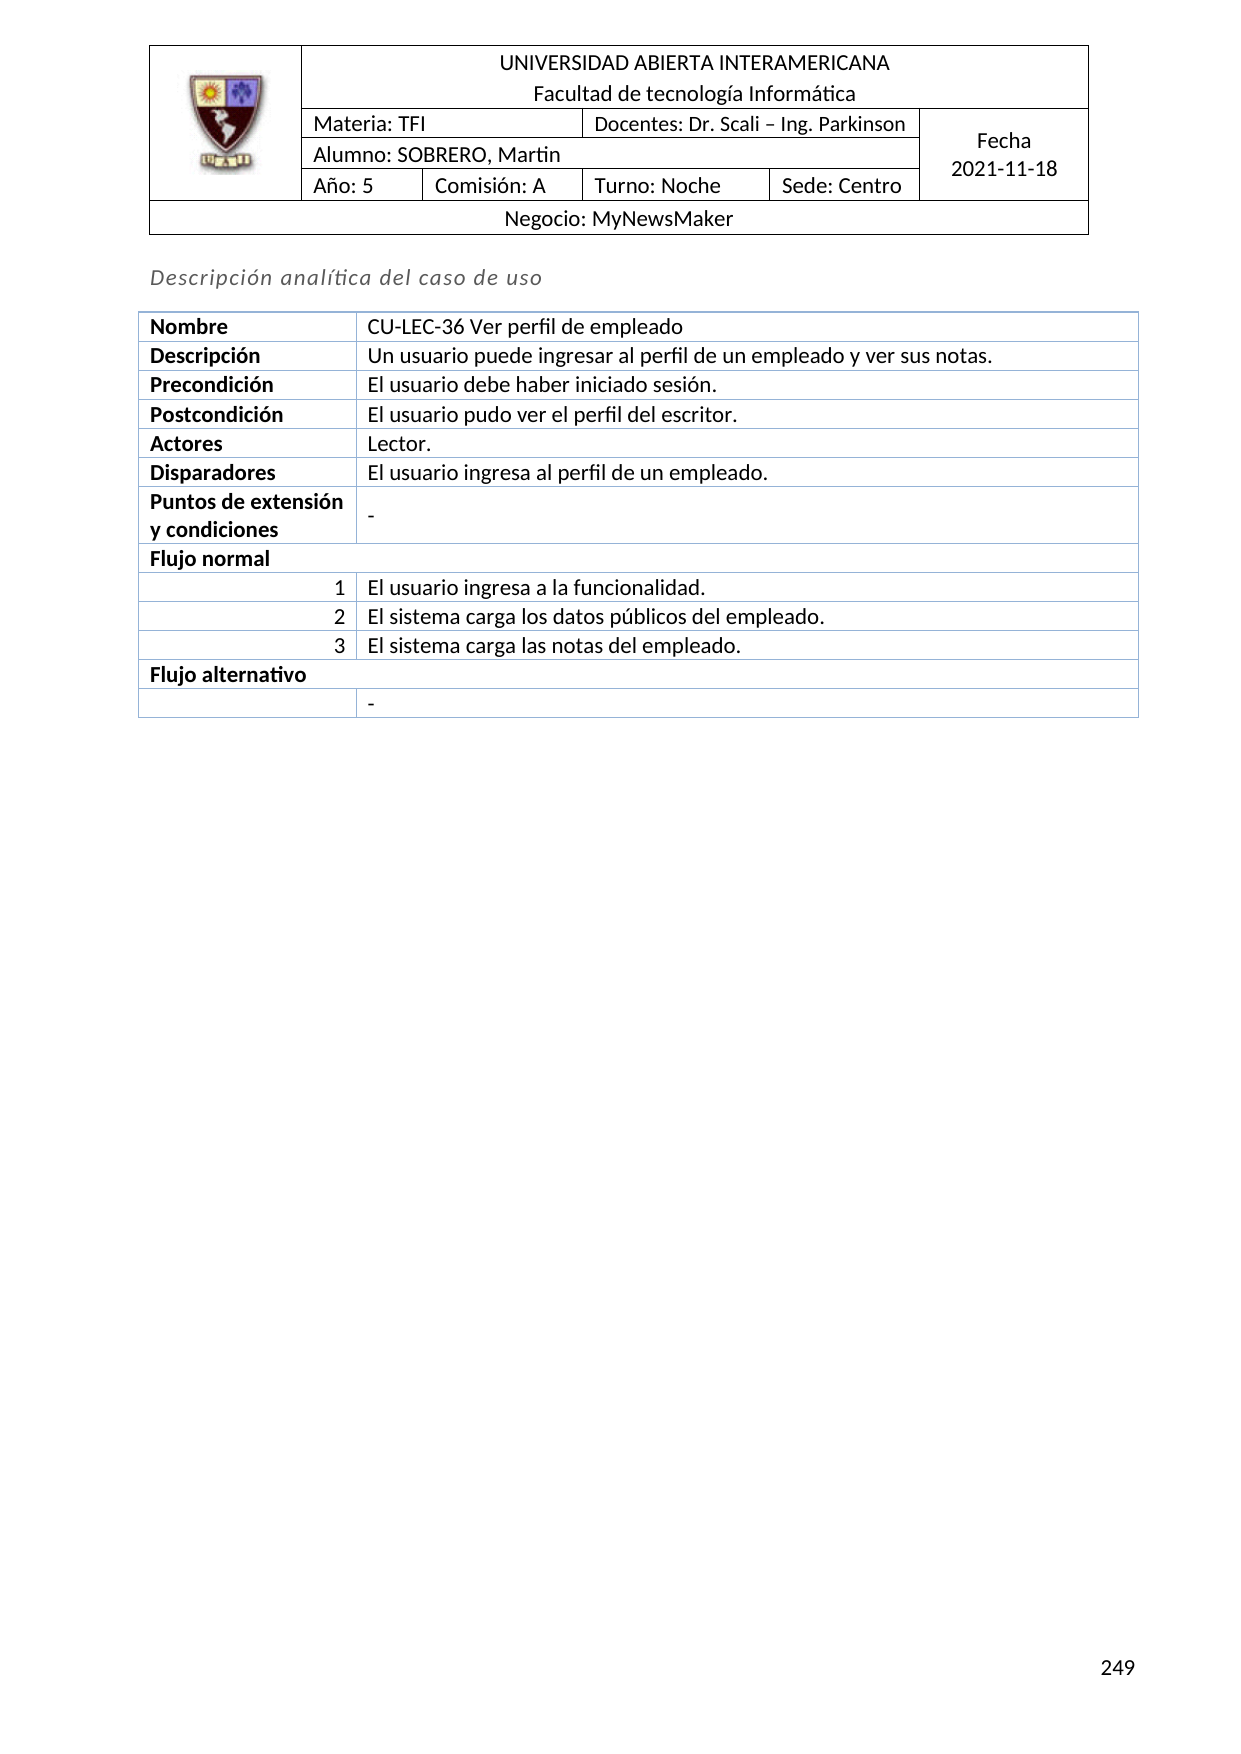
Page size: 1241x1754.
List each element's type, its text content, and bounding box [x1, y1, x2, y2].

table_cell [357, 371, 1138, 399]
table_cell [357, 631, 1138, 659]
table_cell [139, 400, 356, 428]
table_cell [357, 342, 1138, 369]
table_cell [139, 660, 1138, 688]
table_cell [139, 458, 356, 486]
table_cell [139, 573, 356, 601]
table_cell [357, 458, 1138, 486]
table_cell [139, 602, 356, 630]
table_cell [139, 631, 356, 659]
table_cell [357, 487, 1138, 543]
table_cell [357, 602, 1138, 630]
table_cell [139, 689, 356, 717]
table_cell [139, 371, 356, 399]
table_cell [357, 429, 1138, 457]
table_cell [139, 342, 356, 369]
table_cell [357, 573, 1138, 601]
picture [175, 67, 276, 180]
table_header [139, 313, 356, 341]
subtitle Descripción analítica del caso de uso [150, 263, 1135, 291]
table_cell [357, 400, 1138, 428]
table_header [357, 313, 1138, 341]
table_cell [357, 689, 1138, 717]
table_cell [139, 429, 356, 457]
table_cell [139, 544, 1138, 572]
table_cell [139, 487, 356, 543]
